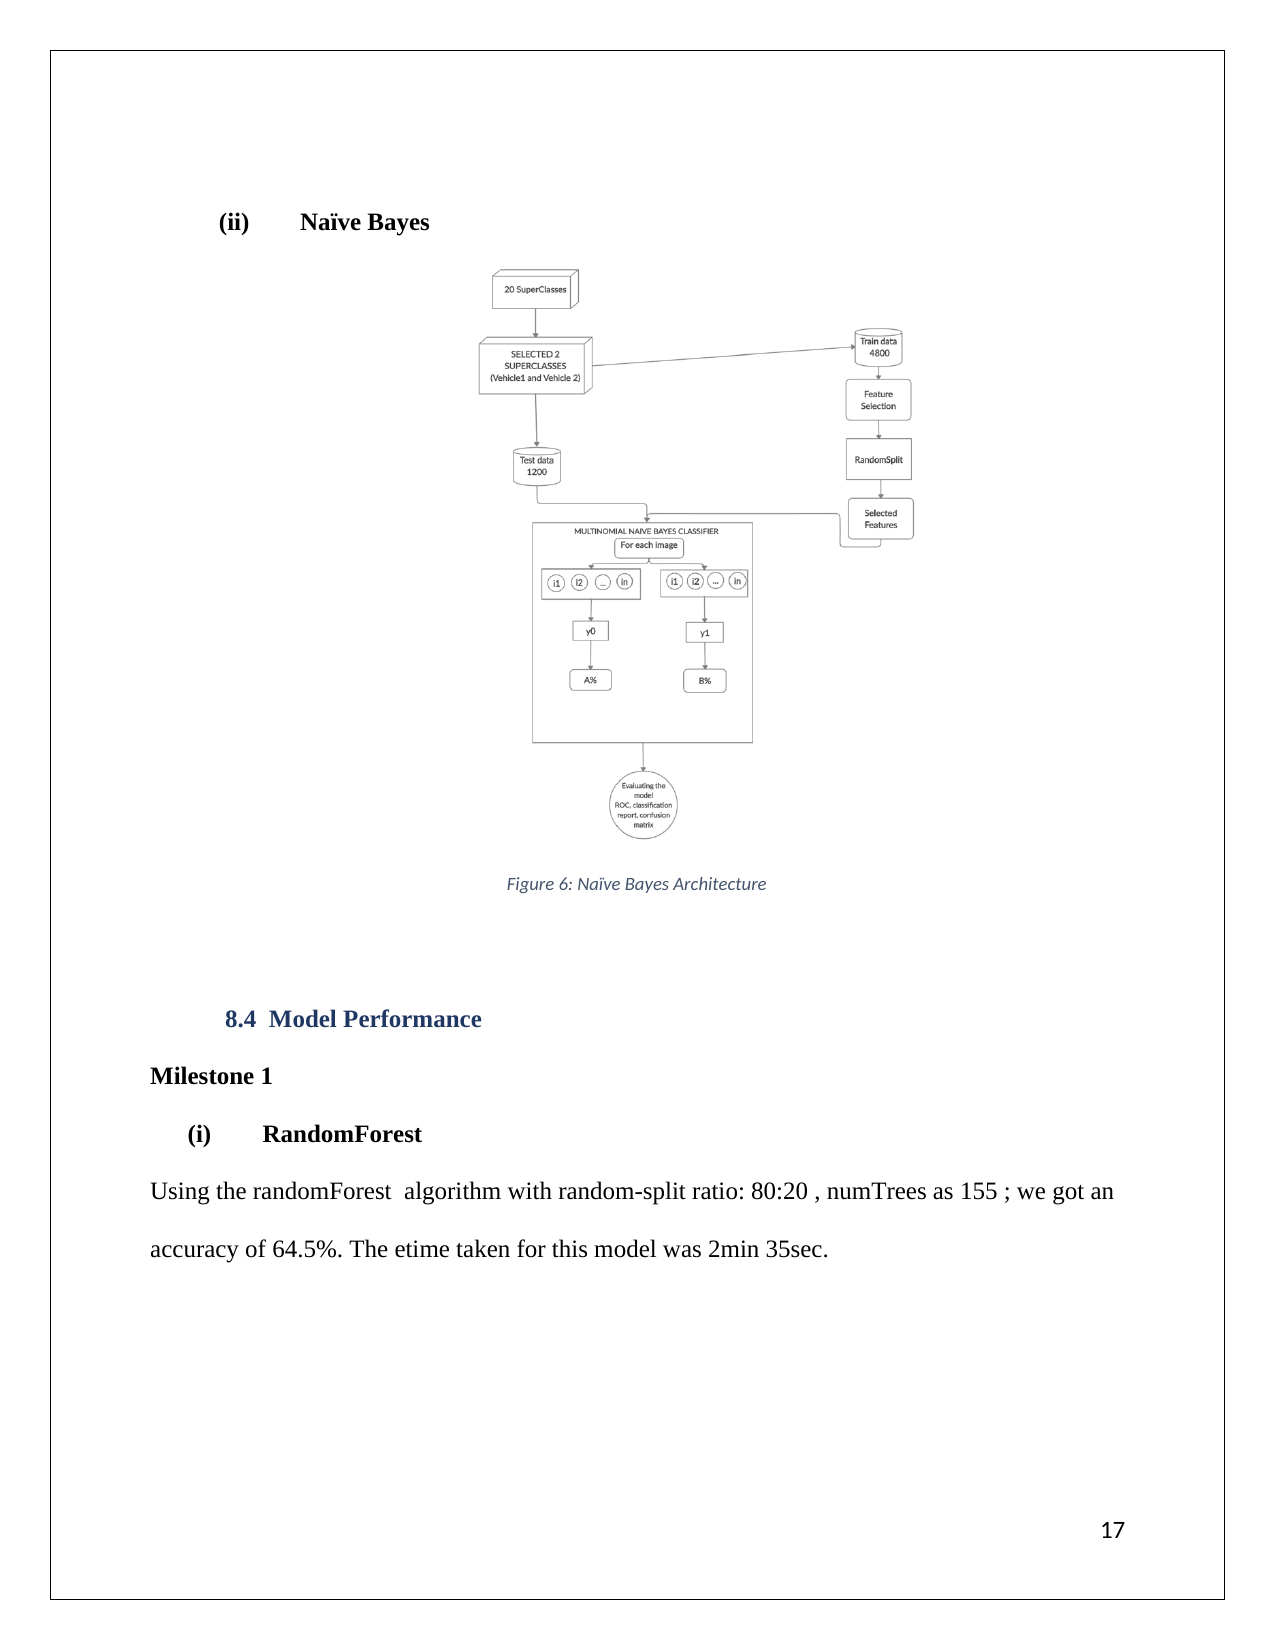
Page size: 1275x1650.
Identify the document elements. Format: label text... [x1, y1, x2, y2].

subtitle Model Performance [225, 1004, 1125, 1033]
picture [454, 265, 940, 842]
text Using the randomForest algorithm with random-split ratio: 80:20 , numTrees as 155 ; we got an accuracy of 64.5%. The etime taken for this model was 2min 35sec. [150, 1176, 1125, 1263]
list RandomForest [187, 1119, 1125, 1148]
text Milestone 1 [150, 1061, 1125, 1090]
text Figure 6: Naïve Bayes Architecture [150, 872, 1125, 895]
list Naïve Bayes [219, 207, 1125, 236]
